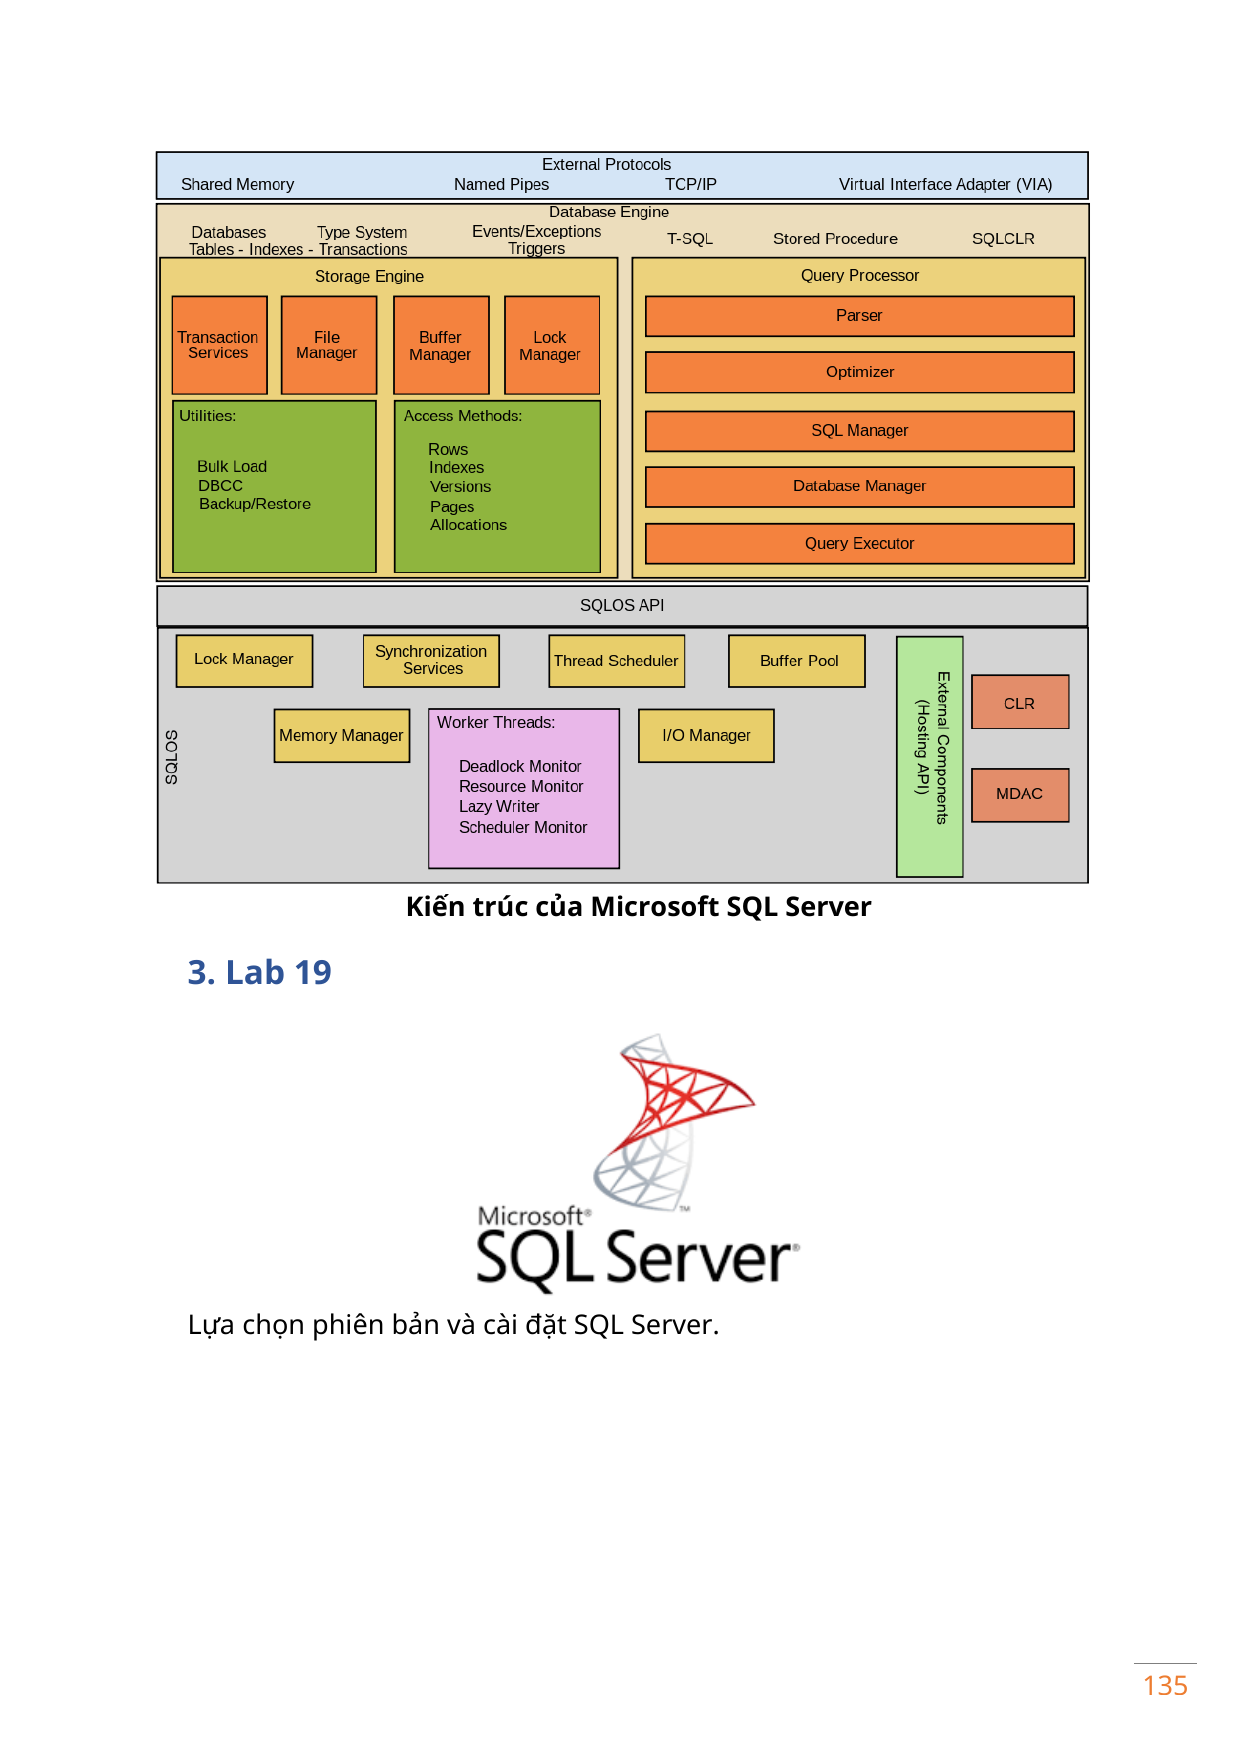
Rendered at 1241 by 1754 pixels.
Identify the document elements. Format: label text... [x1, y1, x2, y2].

text Kiến trúc của Microsoft SQL Server [150, 887, 1090, 924]
picture [415, 1026, 863, 1302]
text Lựa chọn phiên bản và cài đặt SQL Server. [150, 1306, 1090, 1342]
picture [150, 150, 1091, 884]
subtitle Lab 19 [187, 949, 1090, 994]
